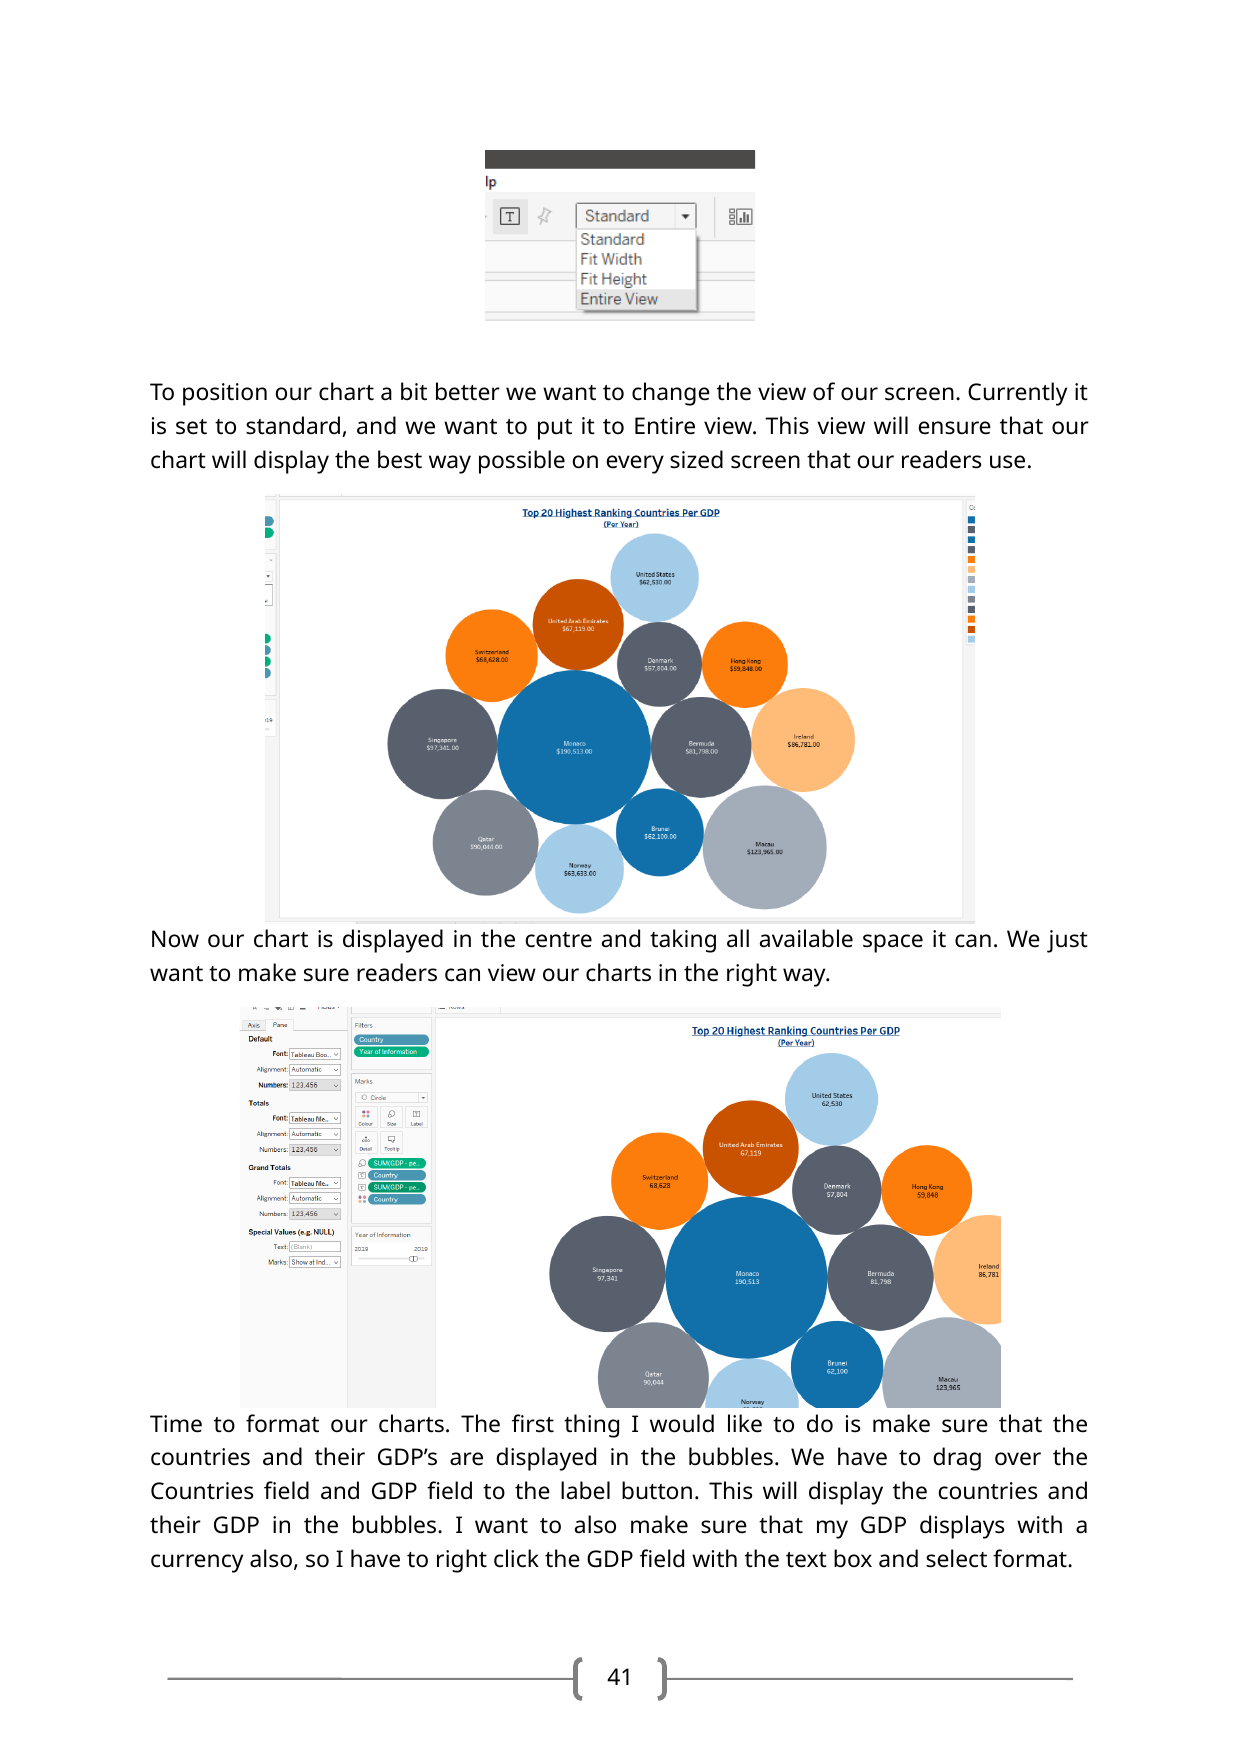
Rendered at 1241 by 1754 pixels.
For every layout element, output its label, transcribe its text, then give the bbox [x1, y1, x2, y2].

text To position our chart a bit better we want to change the view of our screen. Currently it is set to standard, and we want to put it to Entire view. This view will ensure that our chart will display the best way possible on every sized screen that our readers use. [150, 376, 1090, 475]
picture [239, 1007, 1001, 1408]
text Now our chart is displayed in the centre and taking all available space it can. We just want to make sure readers can view our charts in the right way. [150, 923, 1090, 988]
picture [265, 494, 976, 924]
picture [485, 150, 756, 377]
text Time to format our charts. The first thing I would like to do is make sure that the countries and their GDP’s are displayed in the bubbles. We have to drag over the Countries field and GDP field to the label button. This will display the countries and their GDP in the bubbles. I want to also make sure that my GDP displays with a currency also, so I have to right click the GDP field with the text box and select format. [150, 1407, 1090, 1574]
